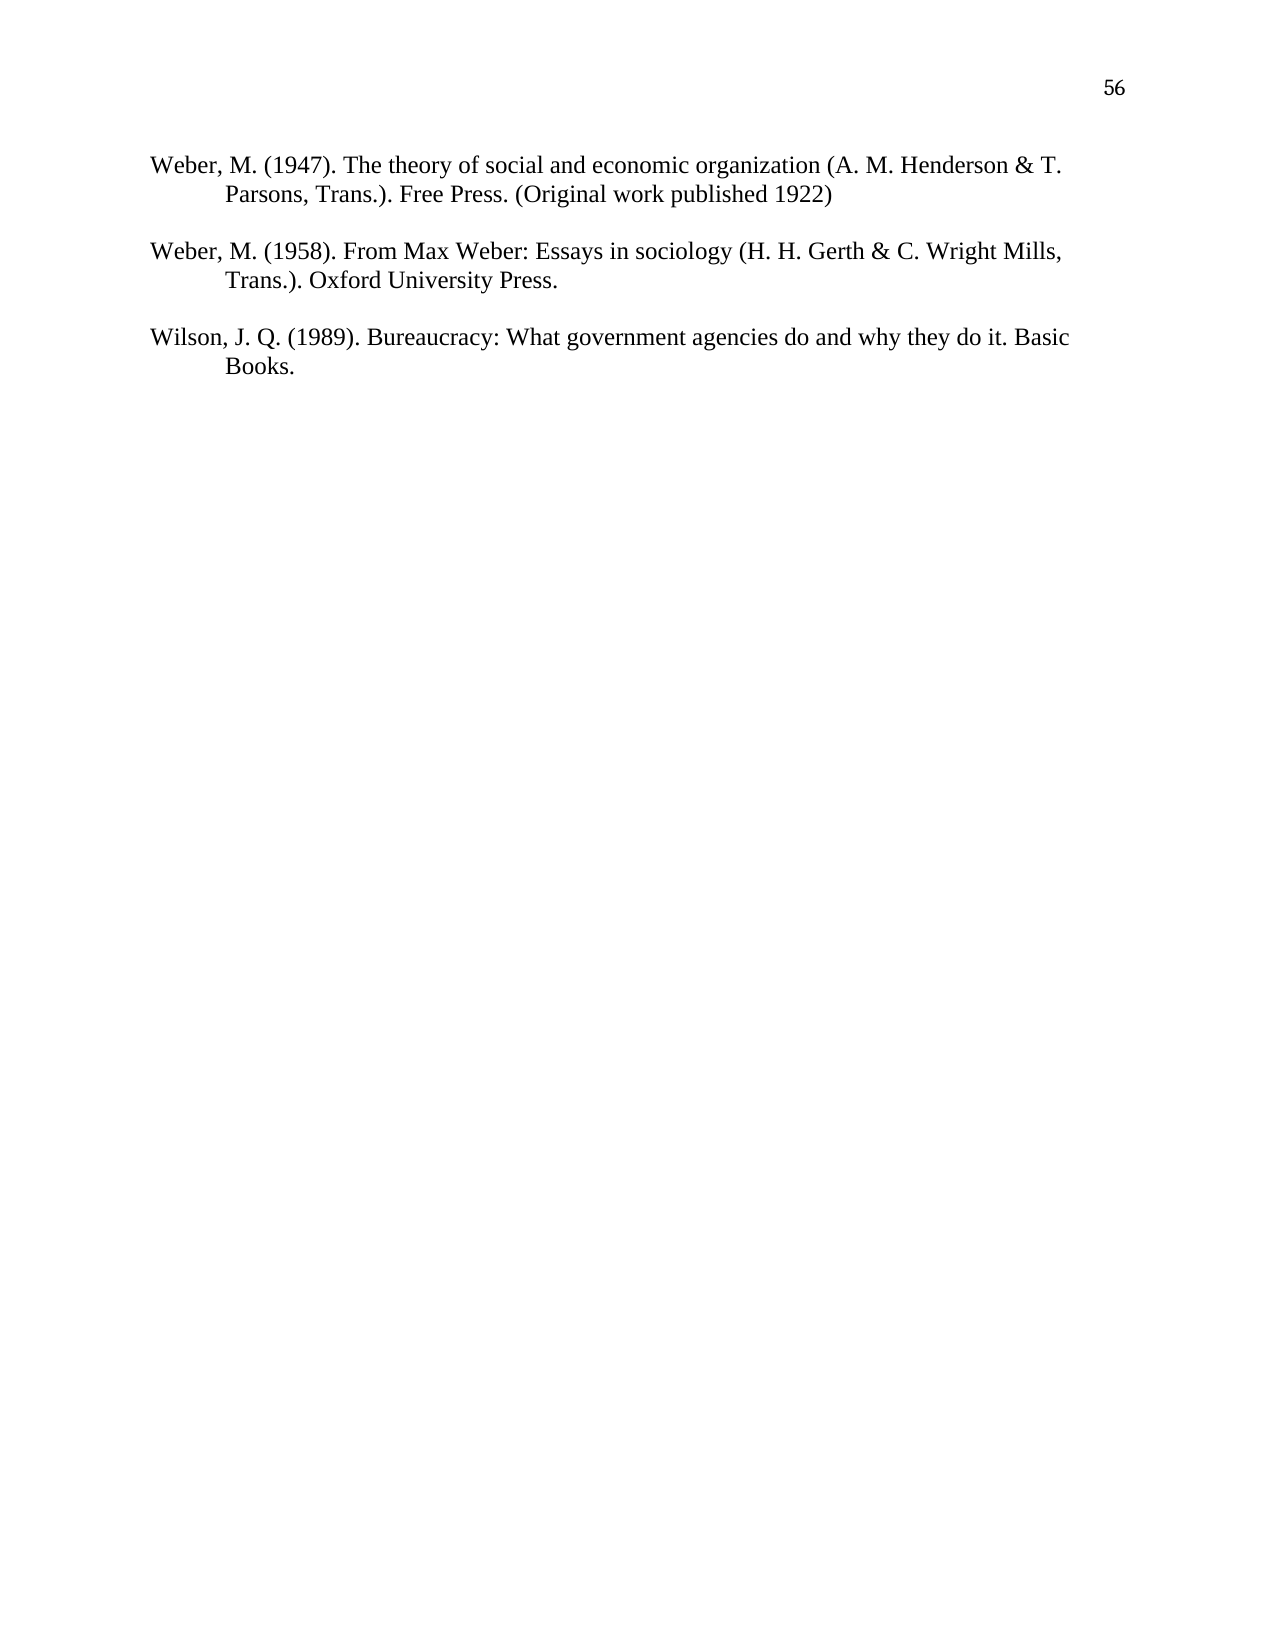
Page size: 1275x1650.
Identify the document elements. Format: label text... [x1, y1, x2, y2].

text Weber, M. (1958). From Max Weber: Essays in sociology (H. H. Gerth & C. Wright Mills, Trans.). Oxford University Press. [150, 236, 1125, 294]
text Wilson, J. Q. (1989). Bureaucracy: What government agencies do and why they do it. Basic Books. [150, 322, 1125, 380]
text Weber, M. (1947). The theory of social and economic organization (A. M. Henderson & T. Parsons, Trans.). Free Press. (Original work published 1922) [150, 150, 1125, 207]
